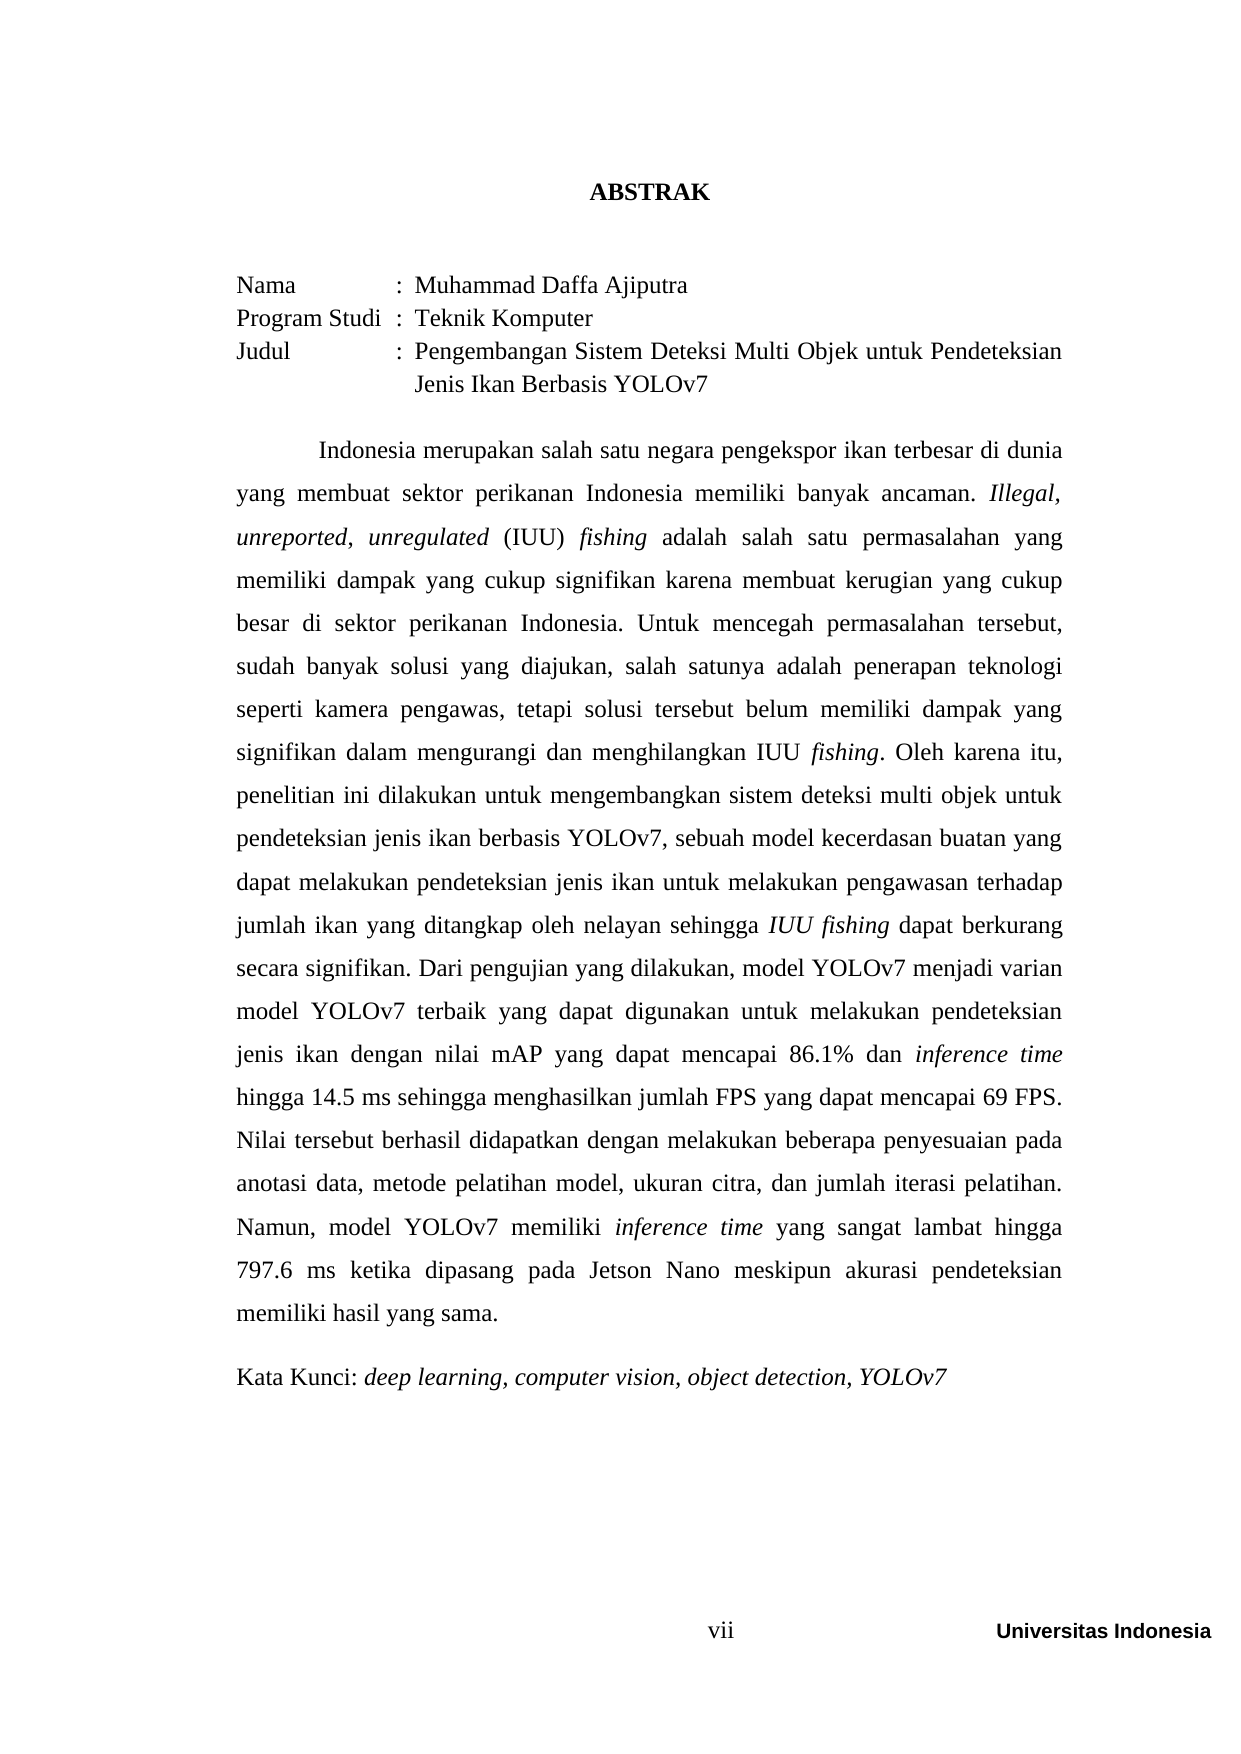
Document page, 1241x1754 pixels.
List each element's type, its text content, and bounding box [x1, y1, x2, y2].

text Judul : Pengembangan Sistem Deteksi Multi Objek untuk Pendeteksian Jenis Ikan Berbasis YOLOv7 [236, 336, 1063, 398]
text Program Studi : Teknik Komputer [236, 303, 1063, 332]
subtitle ABSTRAK [236, 177, 1063, 206]
text Kata Kunci: deep learning, computer vision, object detection, YOLOv7 [236, 1362, 1063, 1391]
text Indonesia merupakan salah satu negara pengekspor ikan terbesar di dunia yang membuat sektor perikanan Indonesia memiliki banyak ancaman. Illegal, unreported, unregulated (IUU) fishing adalah salah satu permasalahan yang memiliki dampak yang cukup signifikan karena membuat kerugian yang cukup besar di sektor perikanan Indonesia. Untuk mencegah permasalahan tersebut, sudah banyak solusi yang diajukan, salah satunya adalah penerapan teknologi seperti kamera pengawas, tetapi solusi tersebut belum memiliki dampak yang signifikan dalam mengurangi dan menghilangkan IUU fishing. Oleh karena itu, penelitian ini dilakukan untuk mengembangkan sistem deteksi multi objek untuk pendeteksian jenis ikan berbasis YOLOv7, sebuah model kecerdasan buatan yang dapat melakukan pendeteksian jenis ikan untuk melakukan pengawasan terhadap jumlah ikan yang ditangkap oleh nelayan sehingga IUU fishing dapat berkurang secara signifikan. Dari pengujian yang dilakukan, model YOLOv7 menjadi varian model YOLOv7 terbaik yang dapat digunakan untuk melakukan pendeteksian jenis ikan dengan nilai mAP yang dapat mencapai 86.1% dan inference time hingga 14.5 ms sehingga menghasilkan jumlah FPS yang dapat mencapai 69 FPS. Nilai tersebut berhasil didapatkan dengan melakukan beberapa penyesuaian pada anotasi data, metode pelatihan model, ukuran citra, dan jumlah iterasi pelatihan. Namun, model YOLOv7 memiliki inference time yang sangat lambat hingga 797.6 ms ketika dipasang pada Jetson Nano meskipun akurasi pendeteksian memiliki hasil yang sama. [236, 435, 1063, 1327]
text Nama : Muhammad Daffa Ajiputra [236, 270, 1063, 299]
